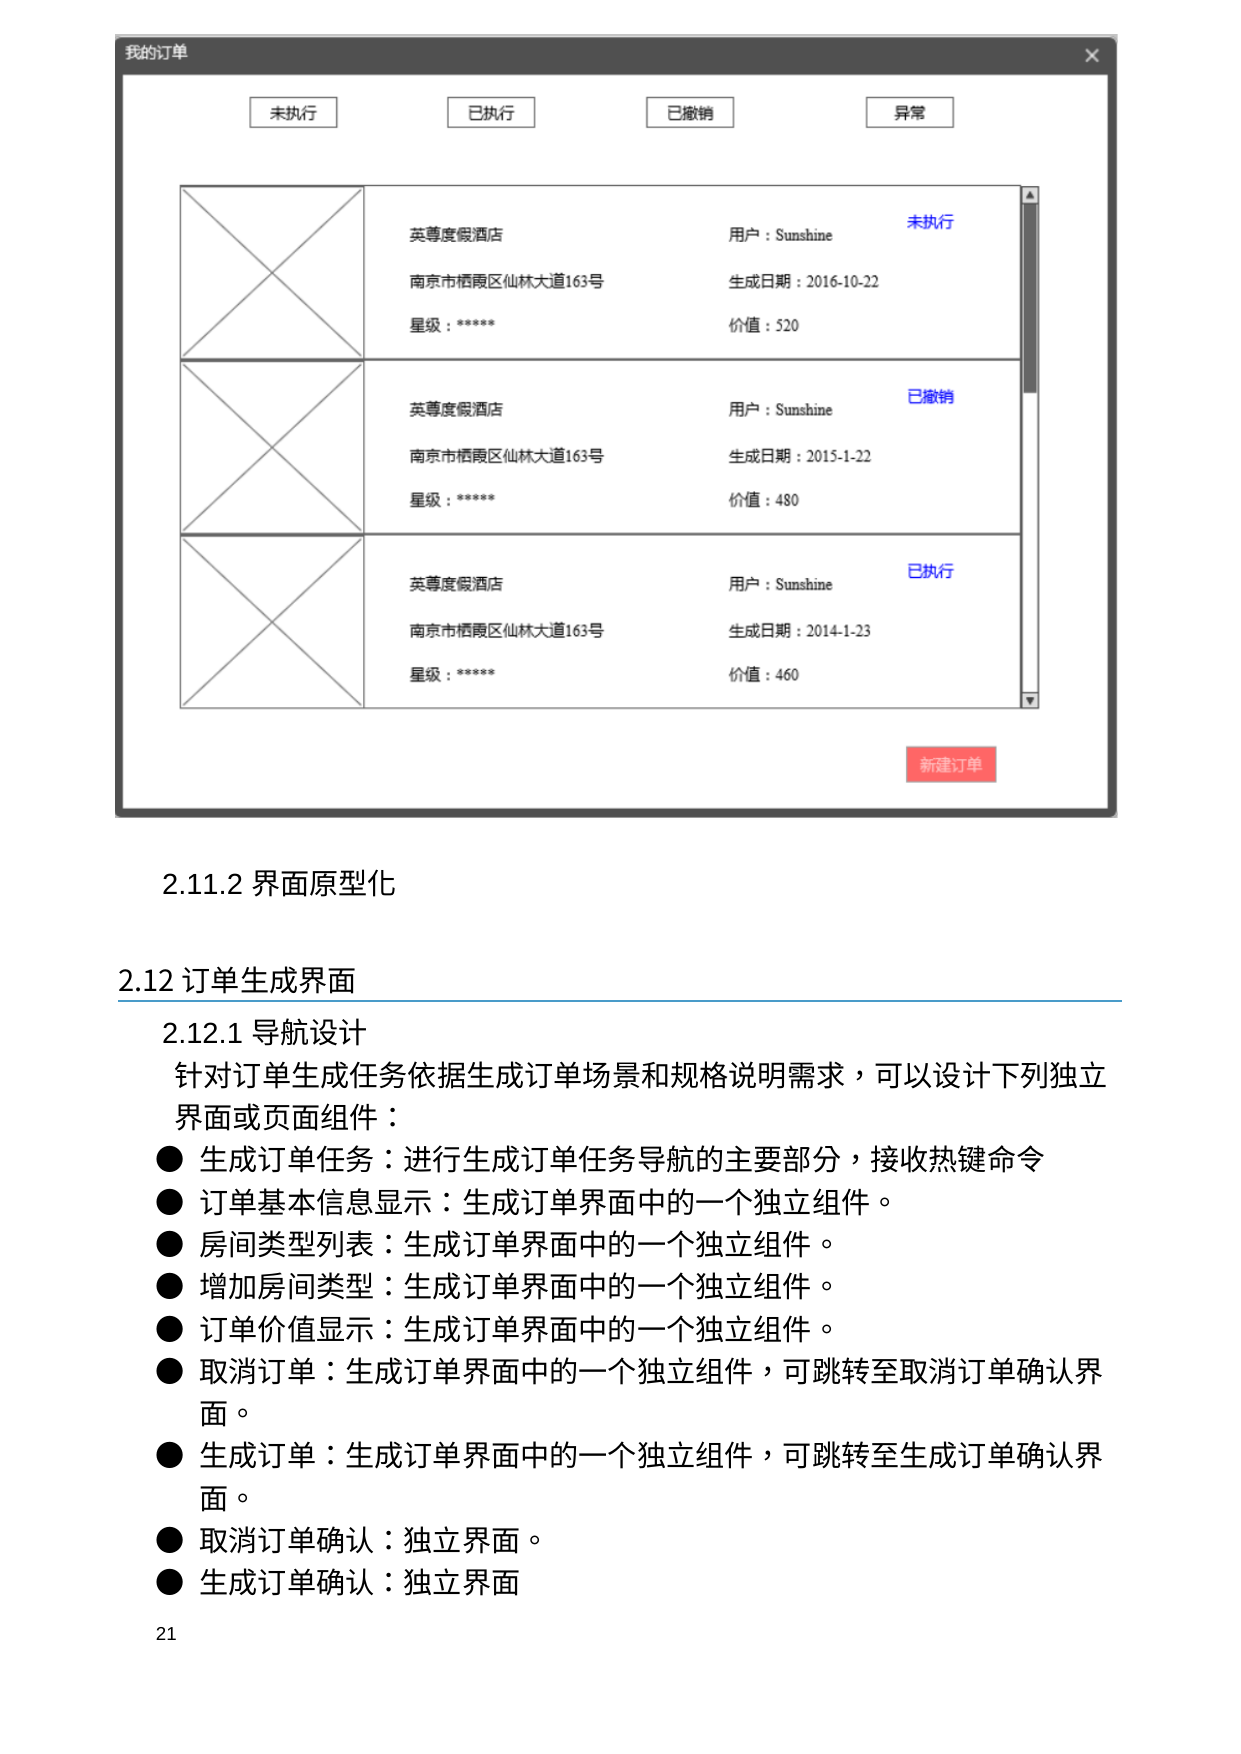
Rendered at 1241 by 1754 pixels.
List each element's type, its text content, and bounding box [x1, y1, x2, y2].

text 2.12.1 导航设计 [118, 1010, 1122, 1052]
list 订单价值显示：生成订单界面中的一个独立组件。 [156, 1306, 1122, 1348]
list 订单基本信息显示：生成订单界面中的一个独立组件。 [156, 1179, 1122, 1222]
text 2.11.2 界面原型化 [118, 861, 1122, 903]
subtitle 2.12 订单生成界面 [118, 957, 1122, 1000]
list 生成订单：生成订单界面中的一个独立组件，可跳转至生成订单确认界面。 [156, 1433, 1122, 1518]
list 取消订单确认：独立界面。 [156, 1518, 1122, 1560]
picture [115, 34, 1118, 818]
list 增加房间类型：生成订单界面中的一个独立组件。 [156, 1264, 1122, 1306]
list 取消订单：生成订单界面中的一个独立组件，可跳转至取消订单确认界面。 [156, 1348, 1122, 1433]
list 生成订单确认：独立界面 [156, 1560, 1122, 1602]
list 房间类型列表：生成订单界面中的一个独立组件。 [156, 1222, 1122, 1264]
list 生成订单任务：进行生成订单任务导航的主要部分，接收热键命令 [156, 1137, 1122, 1179]
text 针对订单生成任务依据生成订单场景和规格说明需求，可以设计下列独立界面或页面组件： [174, 1052, 1122, 1137]
